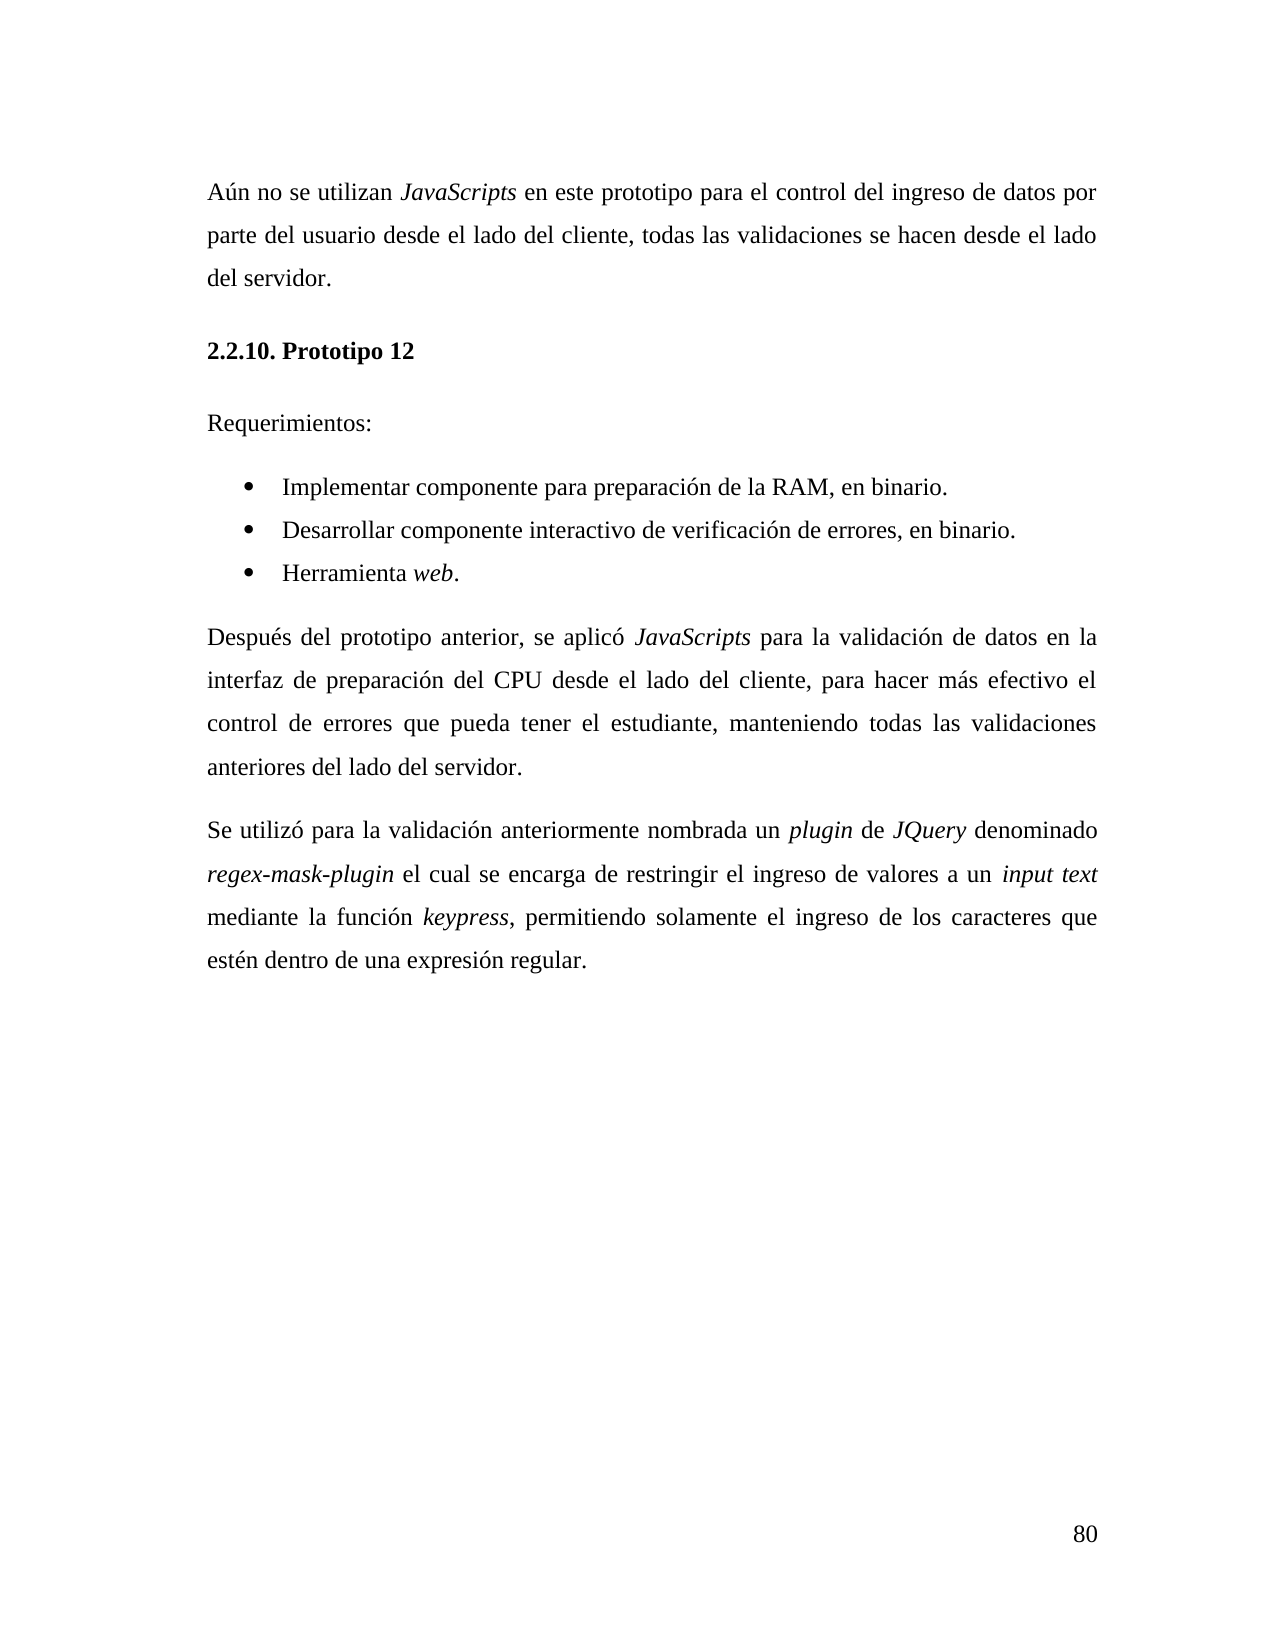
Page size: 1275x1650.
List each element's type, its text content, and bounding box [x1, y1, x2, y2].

list Implementar componente para preparación de la RAM, en binario. [244, 472, 1098, 501]
list Desarrollar componente interactivo de verificación de errores, en binario. [244, 515, 1098, 544]
text Requerimientos: [207, 408, 1098, 437]
text Después del prototipo anterior, se aplicó JavaScripts para la validación de datos en la interfaz de preparación del CPU desde el lado del cliente, para hacer más efectivo el control de errores que pueda tener el estudiante, manteniendo todas las validaciones anteriores del lado del servidor. [207, 622, 1098, 780]
list Herramienta web. [244, 558, 1098, 587]
text Aún no se utilizan JavaScripts en este prototipo para el control del ingreso de datos por parte del usuario desde el lado del cliente, todas las validaciones se hacen desde el lado del servidor. [207, 177, 1098, 292]
subtitle 2.2.10. Prototipo 12 [207, 336, 1098, 364]
text Se utilizó para la validación anteriormente nombrada un plugin de JQuery denominado regex-mask-plugin el cual se encarga de restringir el ingreso de valores a un input text mediante la función keypress, permitiendo solamente el ingreso de los caracteres que estén dentro de una expresión regular. [207, 816, 1098, 974]
